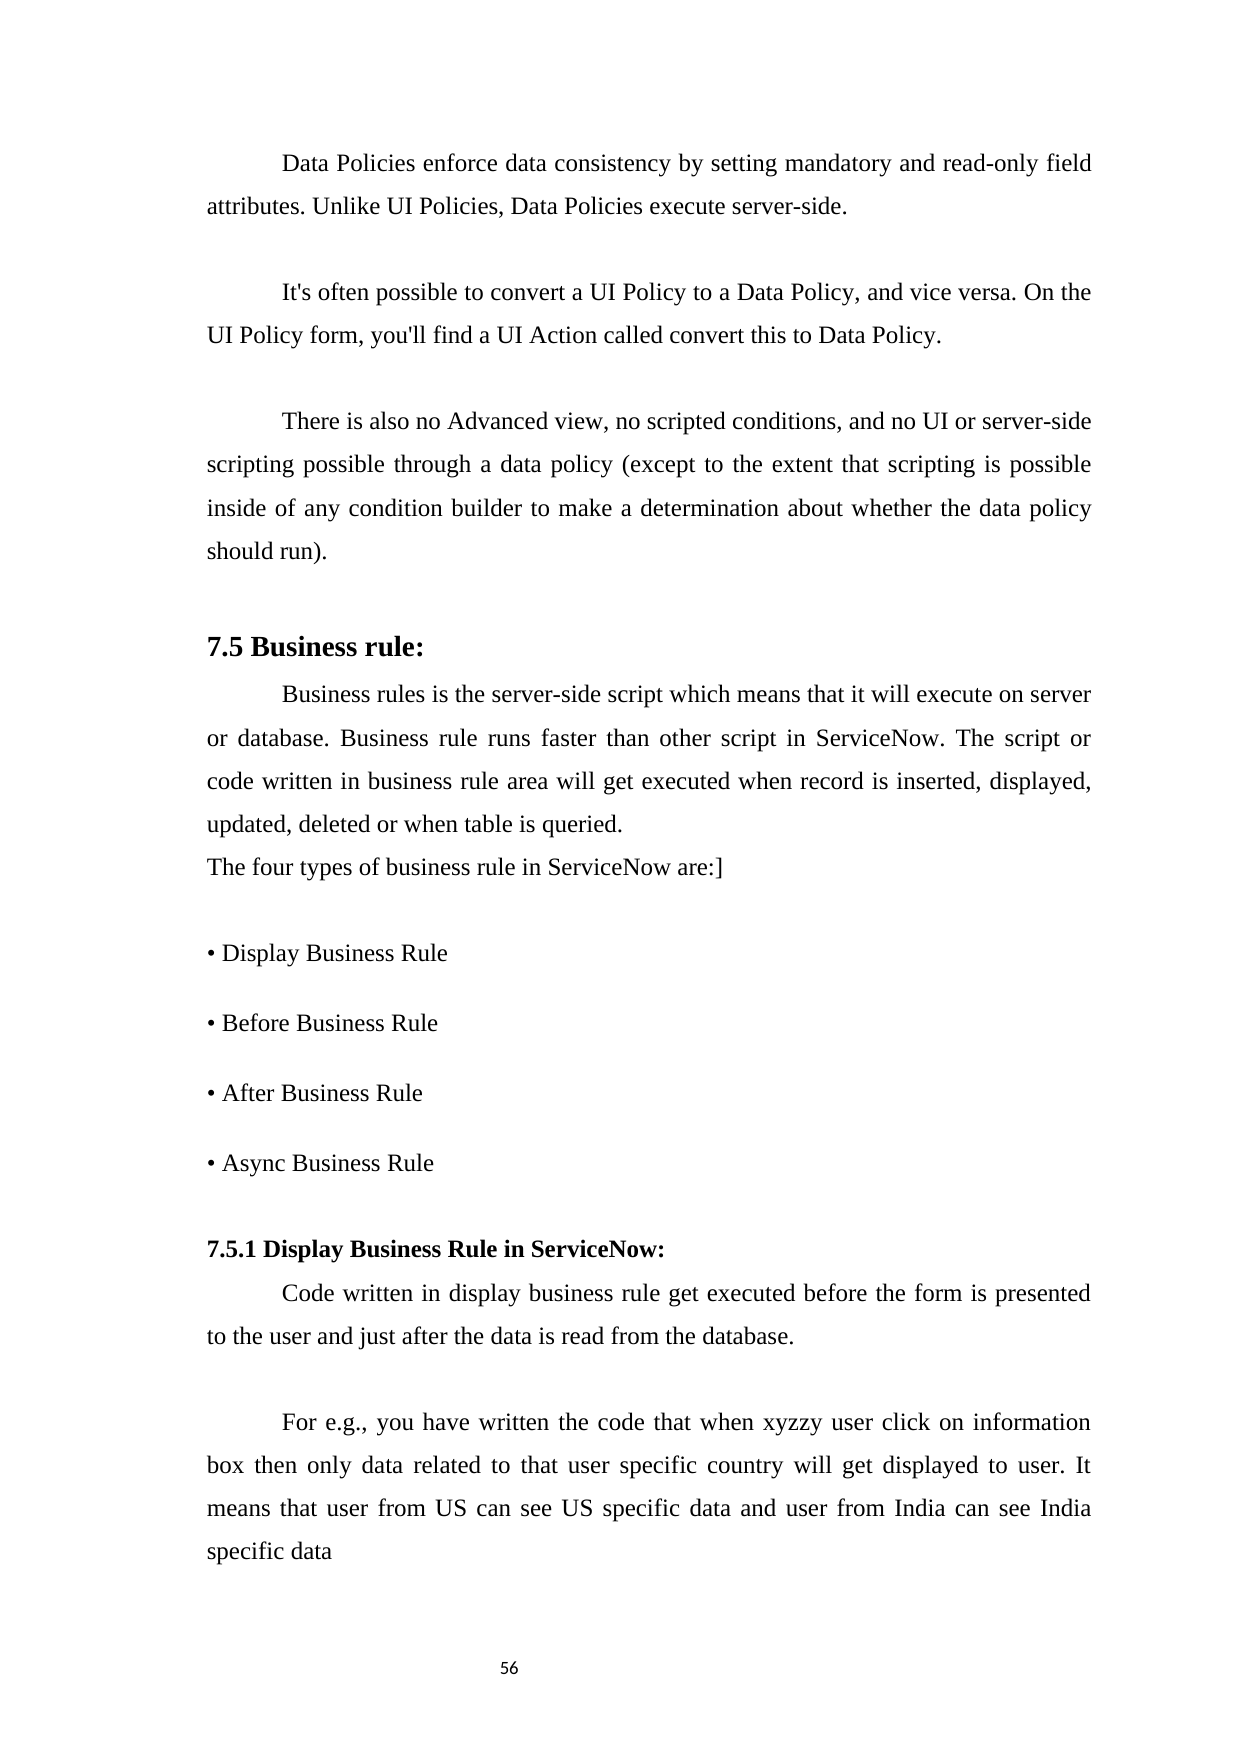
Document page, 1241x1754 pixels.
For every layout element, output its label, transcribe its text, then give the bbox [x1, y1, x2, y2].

text 7.5 Business rule: [207, 629, 1093, 663]
text Code written in display business rule get executed before the form is presented to the user and just after the data is read from the database. [207, 1278, 1093, 1349]
text For e.g., you have written the code that when xyzzy user click on information box then only data related to that user specific country will get displayed to user. It means that user from US can see US specific data and user from India can see India specific data [207, 1407, 1093, 1565]
text • Display Business Rule [207, 938, 1093, 967]
text • Async Business Rule [207, 1148, 1093, 1177]
text The four types of business rule in ServiceNow are:] [207, 852, 1093, 881]
text There is also no Advanced view, no scripted conditions, and no UI or server-side scripting possible through a data policy (except to the extent that scripting is possible inside of any condition builder to make a determination about whether the data policy should run). [207, 406, 1093, 564]
text Business rules is the server-side script which means that it will execute on server or database. Business rule runs faster than other script in ServiceNow. The script or code written in business rule area will get executed when record is inserted, displayed, updated, deleted or when table is queried. [207, 679, 1093, 838]
text • Before Business Rule [207, 1008, 1093, 1037]
text • After Business Rule [207, 1078, 1093, 1107]
text 7.5.1 Display Business Rule in ServiceNow: [207, 1234, 1093, 1263]
text It's often possible to convert a UI Policy to a Data Policy, and vice versa. On the UI Policy form, you'll find a UI Action called convert this to Data Policy. [207, 277, 1093, 349]
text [207, 148, 1093, 219]
